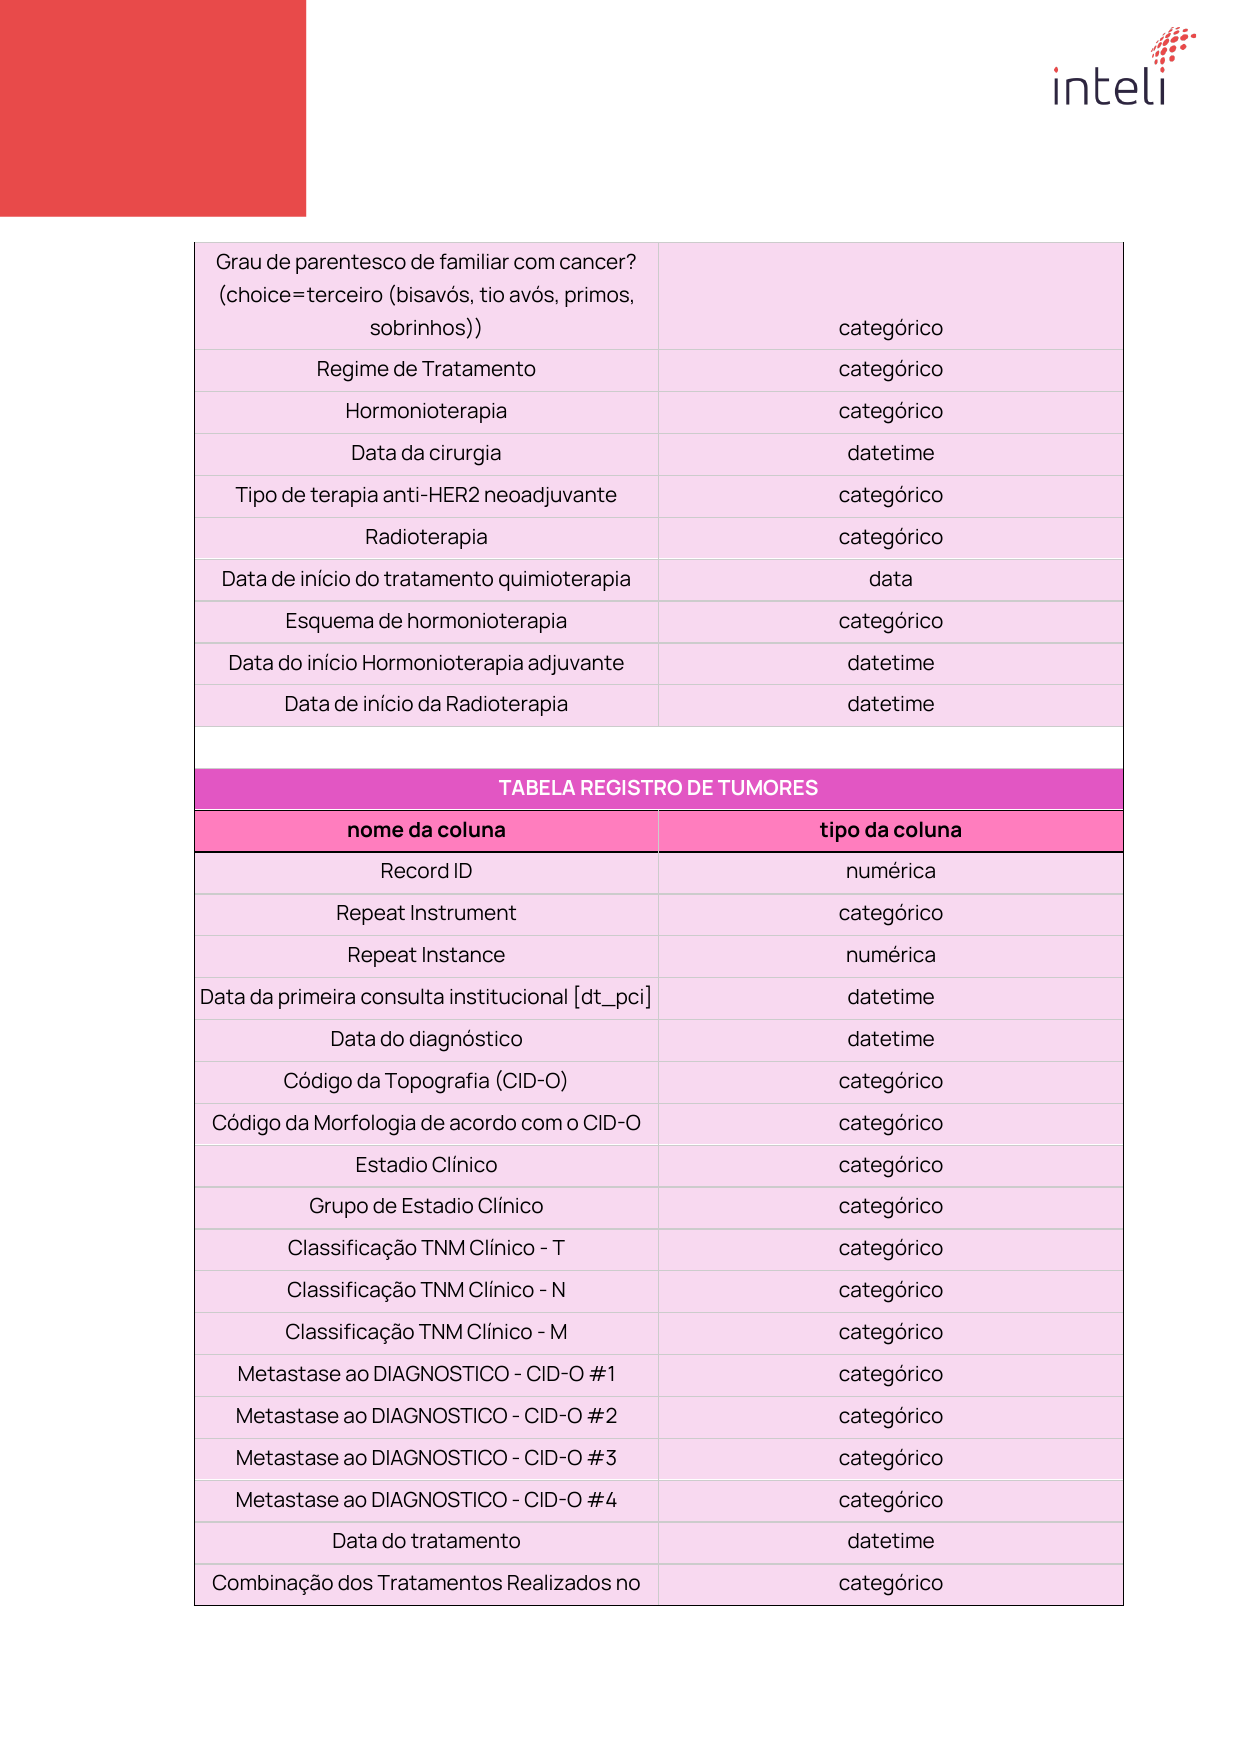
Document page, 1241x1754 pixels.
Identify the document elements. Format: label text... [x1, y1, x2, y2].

table_cell Metastase ao DIAGNOSTICO - CID-O #3 [195, 1439, 658, 1479]
table_cell Data do diagnóstico [195, 1020, 658, 1061]
table_cell Classificação TNM Clínico - N [195, 1271, 658, 1312]
table_cell categórico [659, 1313, 1123, 1354]
table_cell Radioterapia [195, 518, 658, 558]
table_cell categórico [659, 1481, 1123, 1521]
picture [0, 0, 307, 217]
table_cell Código da Topografia (CID-O) [195, 1062, 658, 1103]
table_cell Hormonioterapia [195, 392, 658, 433]
table_cell Grau de parentesco de familiar com cancer? (choice=terceiro (bisavós, tio avós, primos, sobrinhos)) [195, 243, 658, 349]
table_cell Data da primeira consulta institucional [dt_pci] [195, 978, 658, 1019]
table_cell categórico [659, 1355, 1123, 1396]
table_cell categórico [659, 1439, 1123, 1479]
table_cell Repeat Instrument [195, 895, 658, 935]
table_cell categórico [659, 1062, 1123, 1103]
table_cell Estadio Clínico [195, 1146, 658, 1186]
table_cell Metastase ao DIAGNOSTICO - CID-O #2 [195, 1397, 658, 1438]
table_cell Repeat Instance [195, 936, 658, 977]
table_cell Metastase ao DIAGNOSTICO - CID-O #1 [195, 1355, 658, 1396]
table_cell categórico [659, 392, 1123, 433]
table_cell datetime [659, 1523, 1123, 1563]
table_cell categórico [659, 1104, 1123, 1144]
table_cell categórico [659, 895, 1123, 935]
table_cell datetime [659, 1020, 1123, 1061]
table_cell categórico [659, 1188, 1123, 1228]
table_cell Data do início Hormonioterapia adjuvante [195, 644, 658, 684]
table_cell numérica [659, 853, 1123, 893]
table_cell Record ID [195, 853, 658, 893]
table_cell Metastase ao DIAGNOSTICO - CID-O #4 [195, 1481, 658, 1521]
table_cell tipo da coluna [659, 811, 1123, 851]
table_cell categórico [659, 1230, 1123, 1270]
table_cell categórico [659, 476, 1123, 517]
table_cell Data de início da Radioterapia [195, 685, 658, 726]
table_cell Regime de Tratamento [195, 350, 658, 391]
table_cell categórico [659, 1271, 1123, 1312]
table_cell Grupo de Estadio Clínico [195, 1188, 658, 1228]
table_cell categórico [659, 602, 1123, 642]
table_cell categórico [659, 243, 1123, 349]
table_cell categórico [659, 1565, 1123, 1605]
table_cell datetime [659, 685, 1123, 726]
table_cell Data do tratamento [195, 1523, 658, 1563]
table_cell TABELA REGISTRO DE TUMORES [195, 769, 1123, 809]
table_cell Data de início do tratamento quimioterapia [195, 560, 658, 600]
table_cell categórico [659, 518, 1123, 558]
table_cell categórico [659, 350, 1123, 391]
table_cell categórico [659, 1397, 1123, 1438]
table_cell Classificação TNM Clínico - M [195, 1313, 658, 1354]
table_cell Esquema de hormonioterapia [195, 602, 658, 642]
table_cell Código da Morfologia de acordo com o CID-O [195, 1104, 658, 1144]
table_cell Classificação TNM Clínico - T [195, 1230, 658, 1270]
table_cell [195, 727, 1123, 768]
table_cell Tipo de terapia anti-HER2 neoadjuvante [195, 476, 658, 517]
table_cell nome da coluna [195, 811, 658, 851]
table_cell Combinação dos Tratamentos Realizados no Hospital [195, 1565, 658, 1605]
table_cell data [659, 560, 1123, 600]
table_cell numérica [659, 936, 1123, 977]
table_cell datetime [659, 434, 1123, 475]
table_cell datetime [659, 978, 1123, 1019]
table_cell datetime [659, 644, 1123, 684]
table_cell categórico [659, 1146, 1123, 1186]
table_cell Data da cirurgia [195, 434, 658, 475]
picture [1054, 27, 1197, 105]
